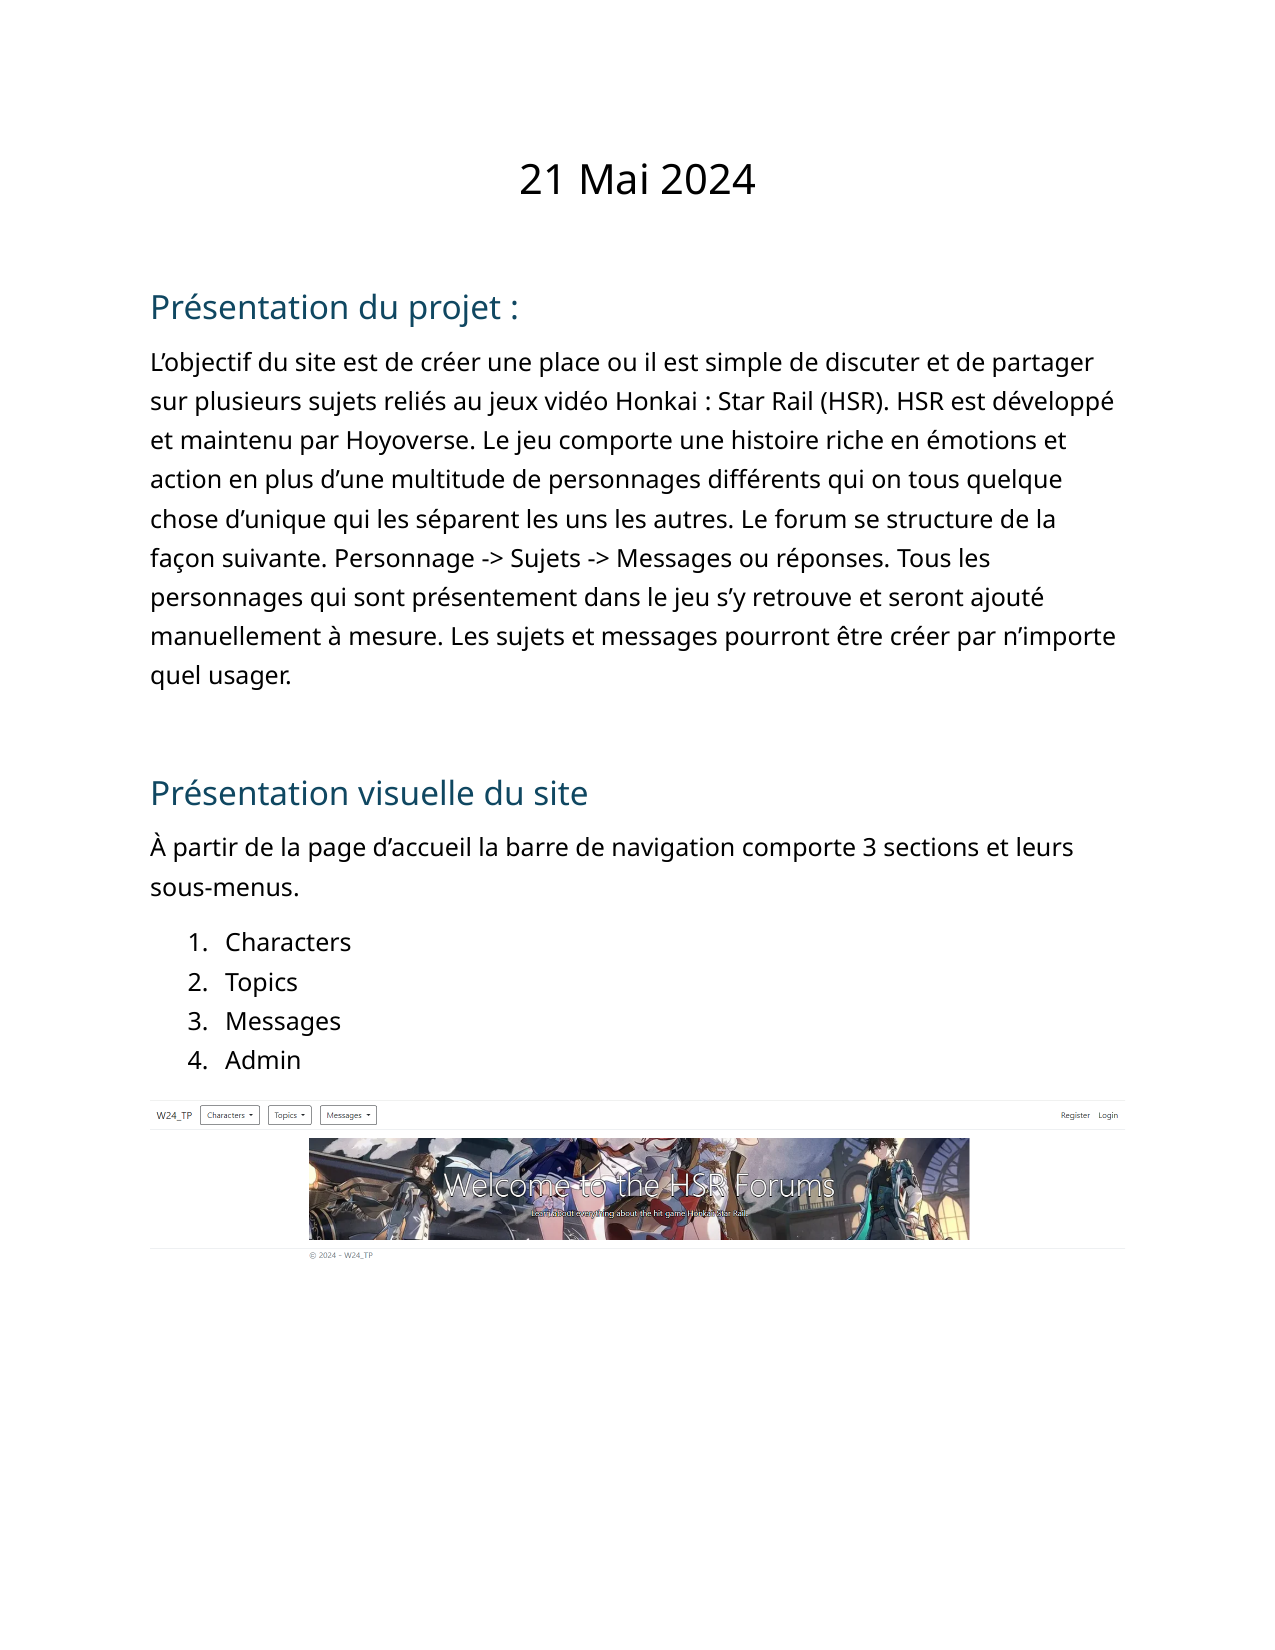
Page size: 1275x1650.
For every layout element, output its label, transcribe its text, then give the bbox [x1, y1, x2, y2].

subtitle Présentation visuelle du site [150, 769, 1125, 815]
list Topics [187, 964, 1125, 998]
text À partir de la page d’accueil la barre de navigation comporte 3 sections et leurs sous-menus. [150, 830, 1125, 903]
text L’objectif du site est de créer une place ou il est simple de discuter et de partager sur plusieurs sujets reliés au jeux vidéo Honkai : Star Rail (HSR). HSR est développé et maintenu par Hoyoverse. Le jeu comporte une histoire riche en émotions et action en plus d’une multitude de personnages différents qui on tous quelque chose d’unique qui les séparent les uns les autres. Le forum se structure de la façon suivante. Personnage -> Sujets -> Messages ou réponses. Tous les personnages qui sont présentement dans le jeu s’y retrouve et seront ajouté manuellement à mesure. Les sujets et messages pourront être créer par n’importe quel usager. [150, 344, 1125, 692]
list Admin [187, 1043, 1125, 1077]
subtitle Présentation du projet : [150, 232, 1125, 329]
list Characters [187, 925, 1125, 959]
picture [150, 1098, 1125, 1294]
list Messages [187, 1003, 1125, 1037]
text 21 Mai 2024 [150, 150, 1125, 207]
